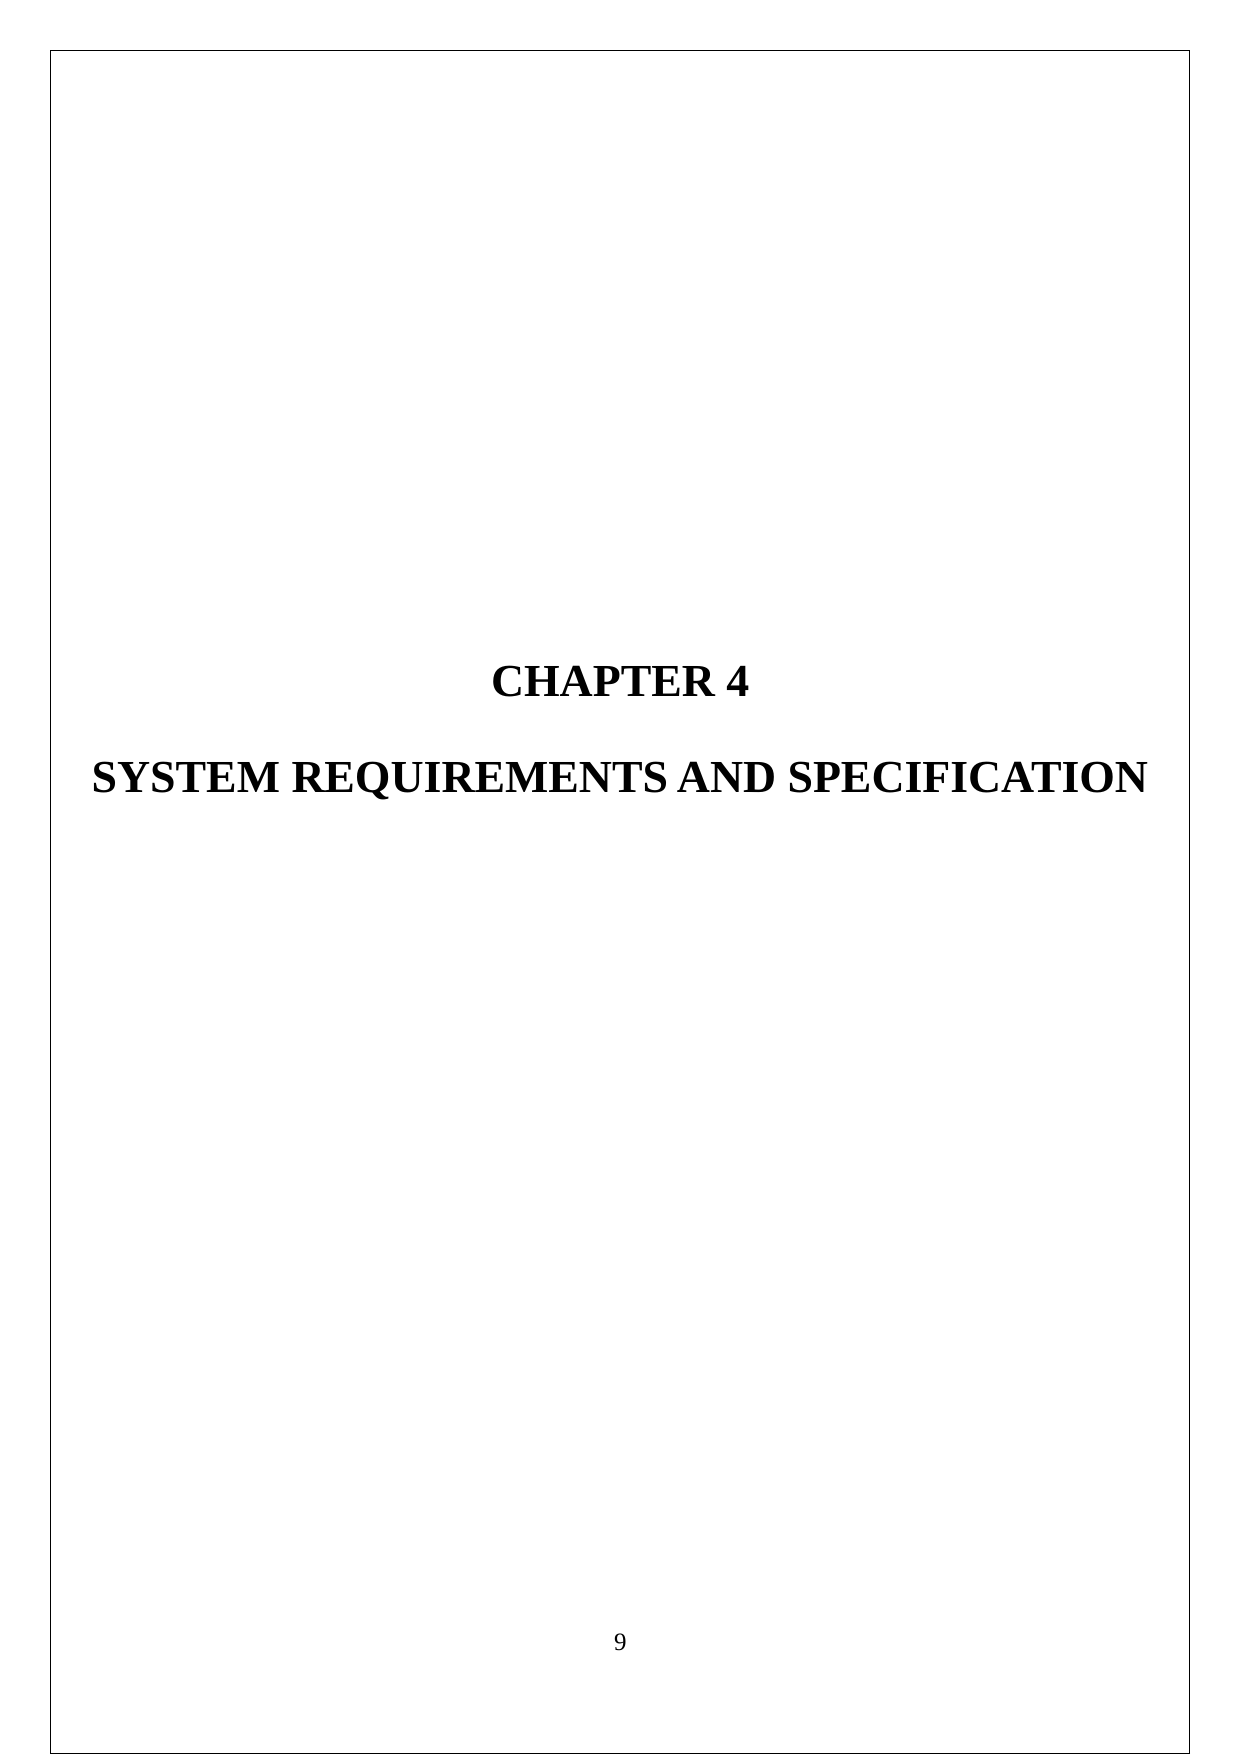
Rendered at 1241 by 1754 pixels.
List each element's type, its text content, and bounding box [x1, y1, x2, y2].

text 9 [75, 1627, 1165, 1656]
text CHAPTER 4 [75, 654, 1165, 707]
text SYSTEM REQUIREMENTS AND SPECIFICATION [75, 750, 1165, 802]
